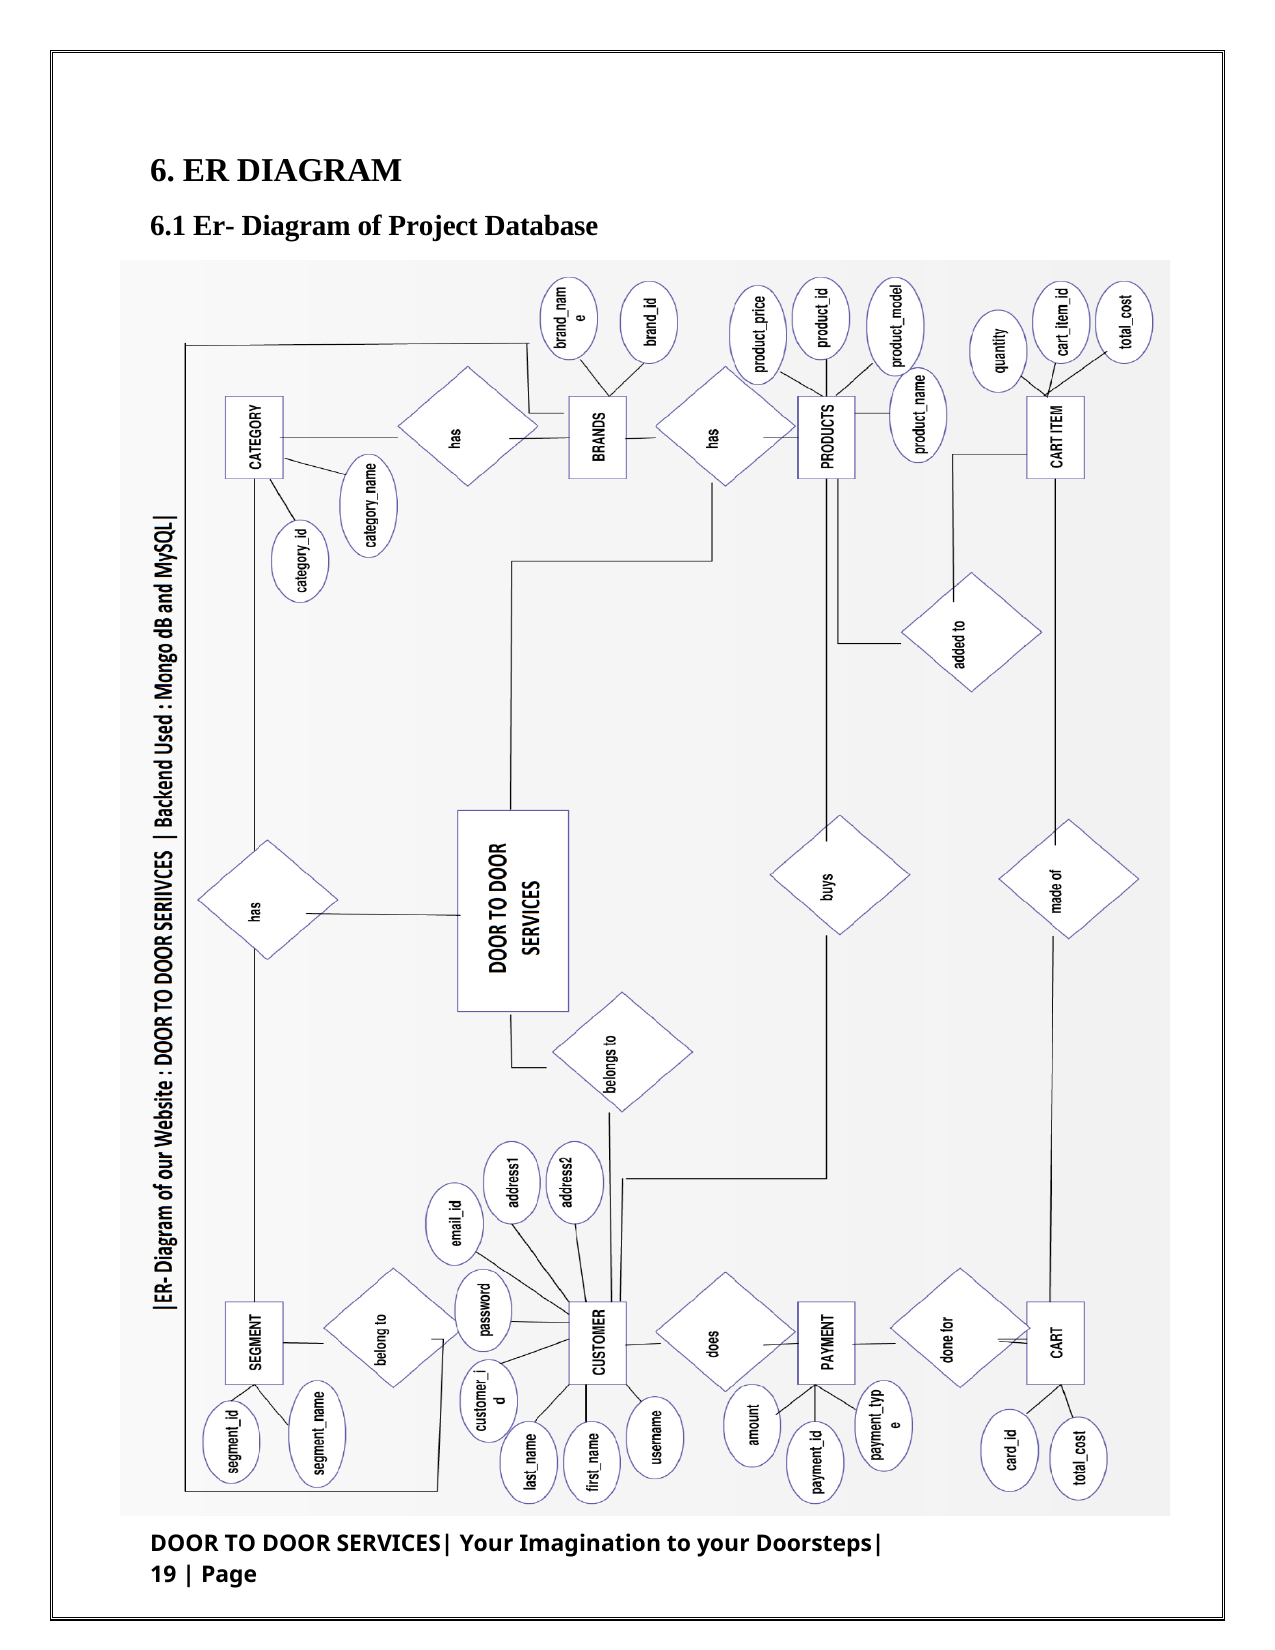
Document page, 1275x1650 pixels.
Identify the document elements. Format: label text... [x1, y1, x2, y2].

picture [120, 260, 1171, 1516]
text 6.1 Er- Diagram of Project Database [150, 208, 1125, 242]
text 6. ER DIAGRAM [150, 150, 1125, 188]
